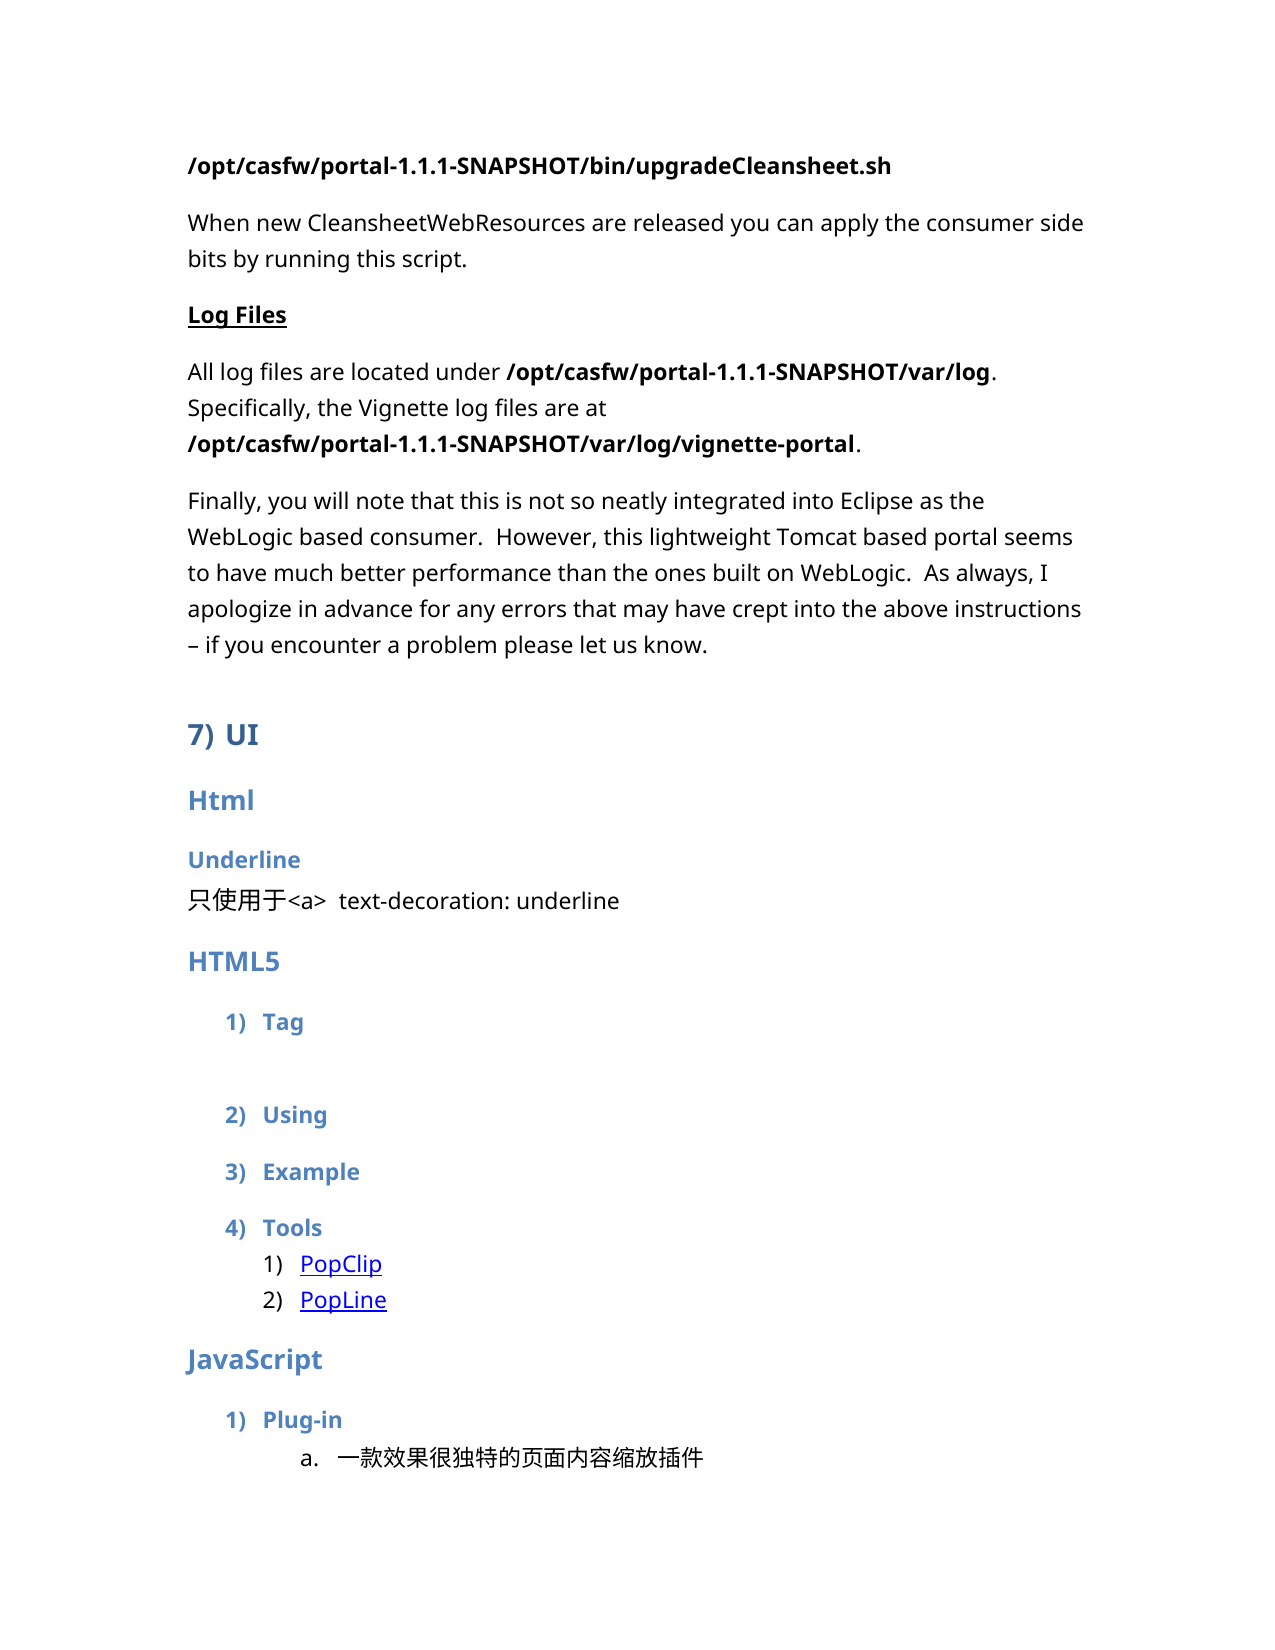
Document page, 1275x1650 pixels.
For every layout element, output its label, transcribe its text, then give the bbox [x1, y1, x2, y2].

subtitle Html [187, 781, 1087, 818]
subtitle Tools [225, 1212, 1087, 1243]
text 只使用于<a> text-decoration: underline [187, 880, 1087, 916]
subtitle Underline [187, 844, 1087, 876]
subtitle Using [225, 1099, 1087, 1130]
text When new CleansheetWebResources are released you can apply the consumer side bits by running this script. [187, 207, 1087, 274]
text /opt/casfw/portal-1.1.1-SNAPSHOT/bin/upgradeCleansheet.sh [187, 150, 1087, 181]
text Log Files [187, 299, 1087, 331]
subtitle UI [187, 714, 1087, 754]
subtitle Tag [225, 1006, 1087, 1037]
list 一款效果很独特的页面内容缩放插件 [300, 1440, 1087, 1473]
subtitle Example [225, 1155, 1087, 1187]
text Finally, you will note that this is not so neatly integrated into Eclipse as the WebLogic based consumer. However, this lightweight Tomcat based portal seems to have much better performance than the ones built on WebLogic. As always, I apologize in advance for any errors that may have crept into the above instructions – if you encounter a problem please let us know. [187, 485, 1087, 660]
subtitle Plug-in [225, 1404, 1087, 1435]
text All log files are located under /opt/casfw/portal-1.1.1-SNAPSHOT/var/log. Specifically, the Vignette log files are at /opt/casfw/portal-1.1.1-SNAPSHOT/var/log/vignette-portal. [187, 356, 1087, 459]
list PopClip [262, 1248, 1087, 1279]
list PopLine [262, 1284, 1087, 1315]
subtitle HTML5 [187, 943, 1087, 979]
subtitle JavaScript [187, 1341, 1087, 1378]
